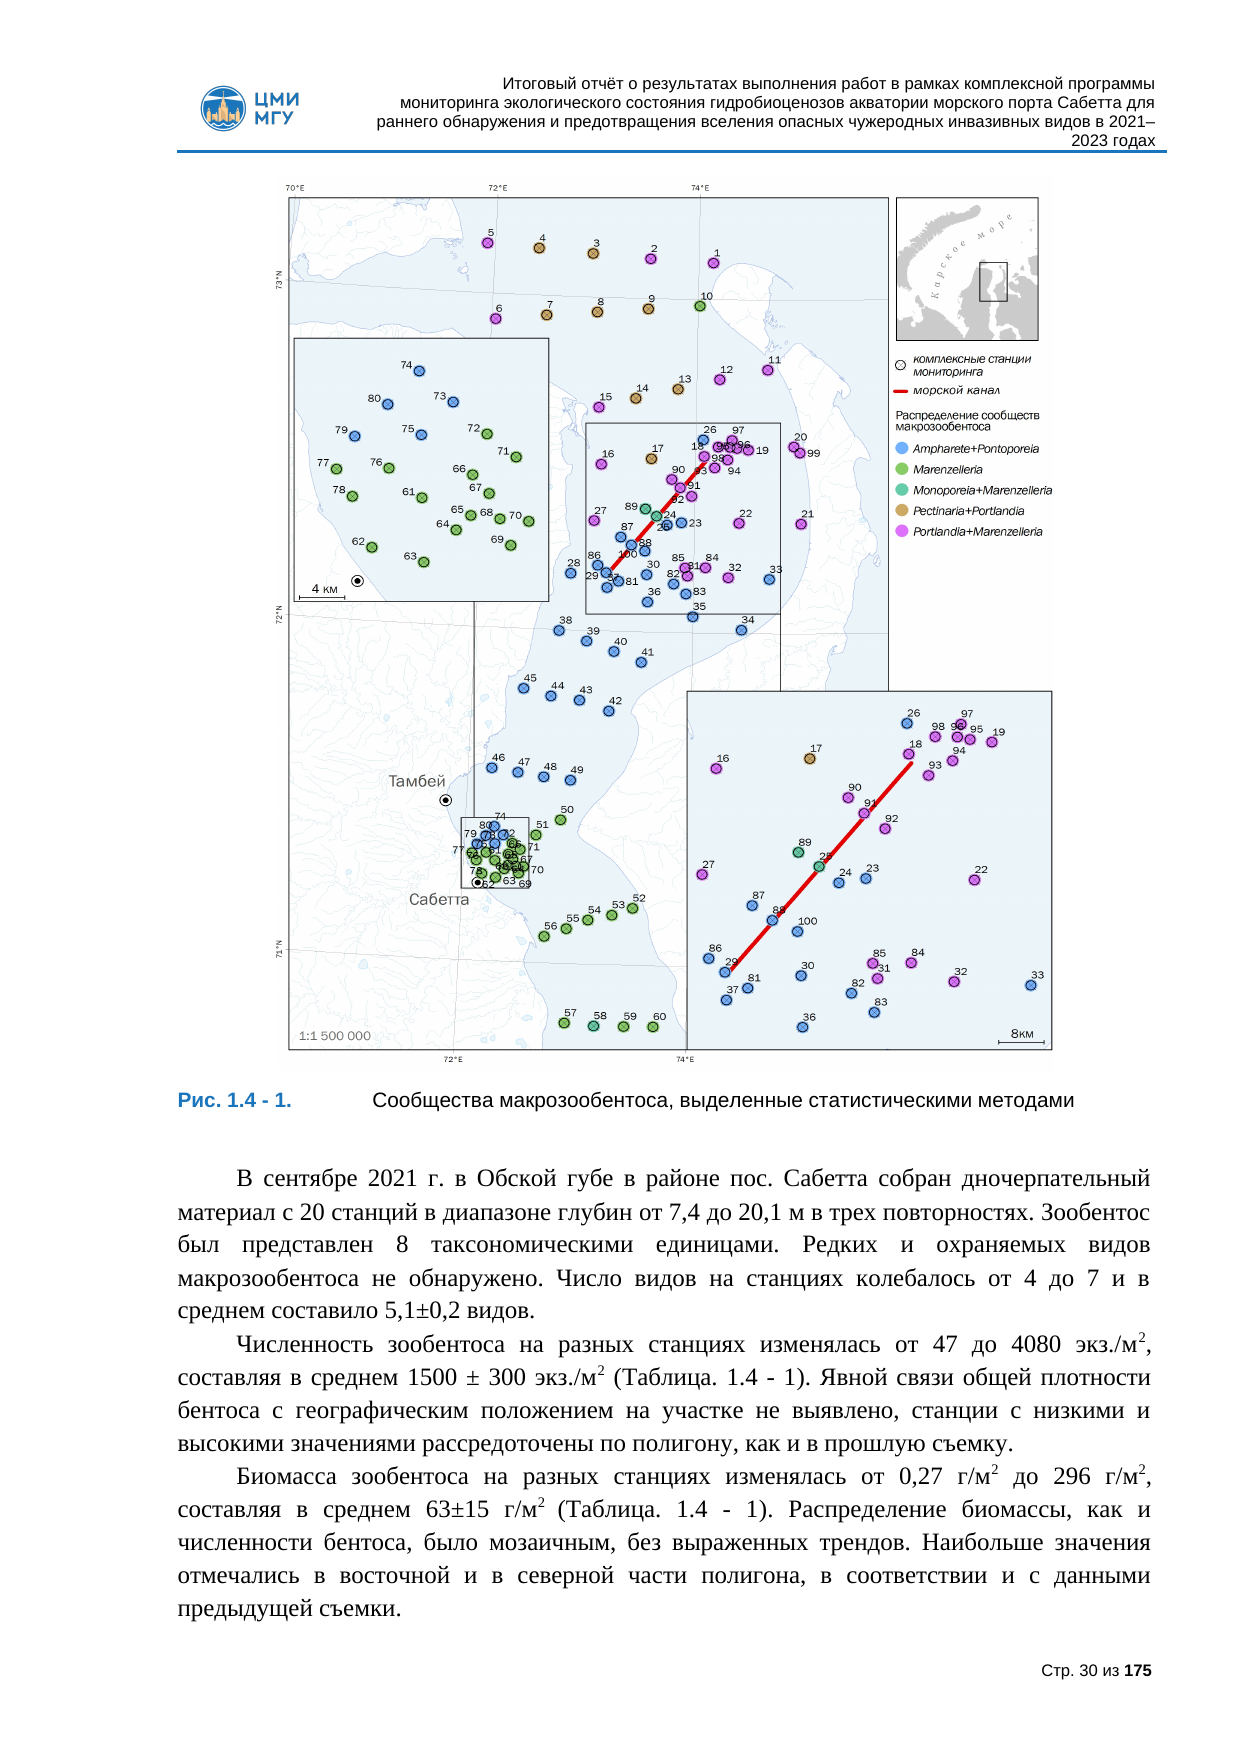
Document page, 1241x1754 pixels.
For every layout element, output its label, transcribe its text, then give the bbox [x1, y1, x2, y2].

text Численность зообентоса на разных станциях изменялась от 47 до 4080 экз./м2, составляя в среднем 1500 ± 300 экз./м2 (Таблица. 1.4 - 5). Явной связи общей плотности бентоса с географическим положением на участке не выявлено, станции с низкими и высокими значениями рассредоточены по полигону, как и в прошлую съемку. [177, 1329, 1152, 1456]
text Сообщества макрозообентоса, выделенные статистическими методами [177, 1088, 1152, 1112]
picture [275, 176, 1054, 1072]
picture [188, 73, 311, 144]
text В сентябре 2021 г. в Обской губе в районе пос. Сабетта собран дночерпательный материал с 20 станций в диапазоне глубин от 7,4 до 20,1 м в трех повторностях. Зообентос был представлен 8 таксономическими единицами. Редких и охраняемых видов макрозообентоса не обнаружено. Число видов на станциях колебалось от 4 до 7 и в среднем составило 5,1±0,2 видов. [177, 1163, 1152, 1324]
text Биомасса зообентоса на разных станциях изменялась от 0,27 г/м2 до 296 г/м2, составляя в среднем 63±15 г/м2 (Таблица. 1.4 - 5). Распределение биомассы, как и численности бентоса, было мозаичным, без выраженных трендов. Наибольше значения отмечались в восточной и в северной части полигона, в соответствии и с данными предыдущей съемки. [177, 1461, 1152, 1622]
